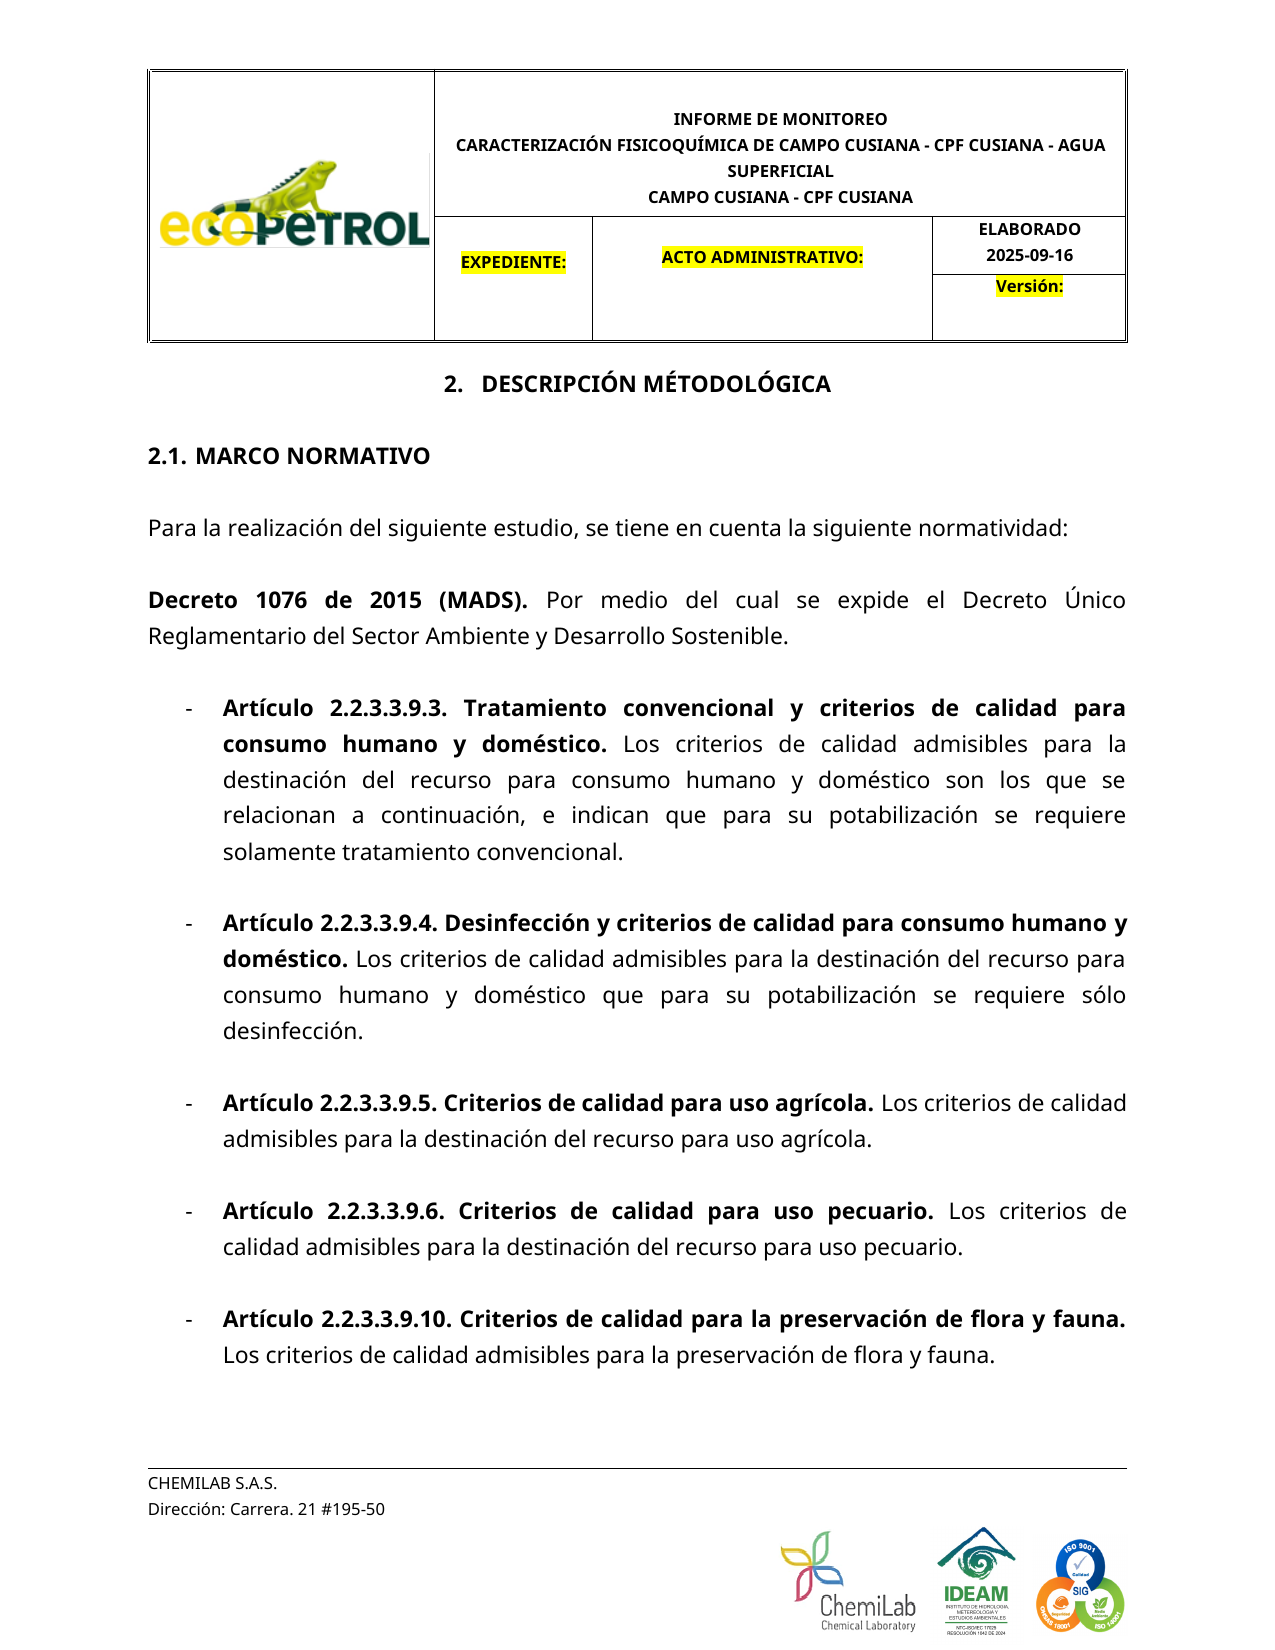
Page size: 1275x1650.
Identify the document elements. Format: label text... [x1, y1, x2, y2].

text Para la realización del siguiente estudio, se tiene en cuenta la siguiente normatividad: [148, 512, 1127, 543]
list Artículo 2.2.3.3.9.6. Criterios de calidad para uso pecuario. Los criterios de calidad admisibles para la destinación del recurso para uso pecuario. [185, 1195, 1127, 1262]
text Decreto 1076 de 2015 (MADS). Por medio del cual se expide el Decreto Único Reglamentario del Sector Ambiente y Desarrollo Sostenible. [148, 584, 1127, 651]
subtitle MARCO NORMATIVO [148, 440, 1127, 471]
picture [775, 1523, 1024, 1647]
subtitle DESCRIPCIÓN MÉTODOLÓGICA [148, 368, 1127, 399]
list Artículo 2.2.3.3.9.5. Criterios de calidad para uso agrícola. Los criterios de calidad admisibles para la destinación del recurso para uso agrícola. [185, 1087, 1127, 1154]
picture [1032, 1534, 1128, 1636]
list Artículo 2.2.3.3.9.3. Tratamiento convencional y criterios de calidad para consumo humano y doméstico. Los criterios de calidad admisibles para la destinación del recurso para consumo humano y doméstico son los que se relacionan a continuación, e indican que para su potabilización se requiere solamente tratamiento convencional. [185, 692, 1127, 867]
list Artículo 2.2.3.3.9.10. Criterios de calidad para la preservación de flora y fauna. Los criterios de calidad admisibles para la preservación de flora y fauna. [185, 1303, 1127, 1370]
list Artículo 2.2.3.3.9.4. Desinfección y criterios de calidad para consumo humano y doméstico. Los criterios de calidad admisibles para la destinación del recurso para consumo humano y doméstico que para su potabilización se requiere sólo desinfección. [185, 907, 1127, 1046]
picture [159, 153, 432, 250]
